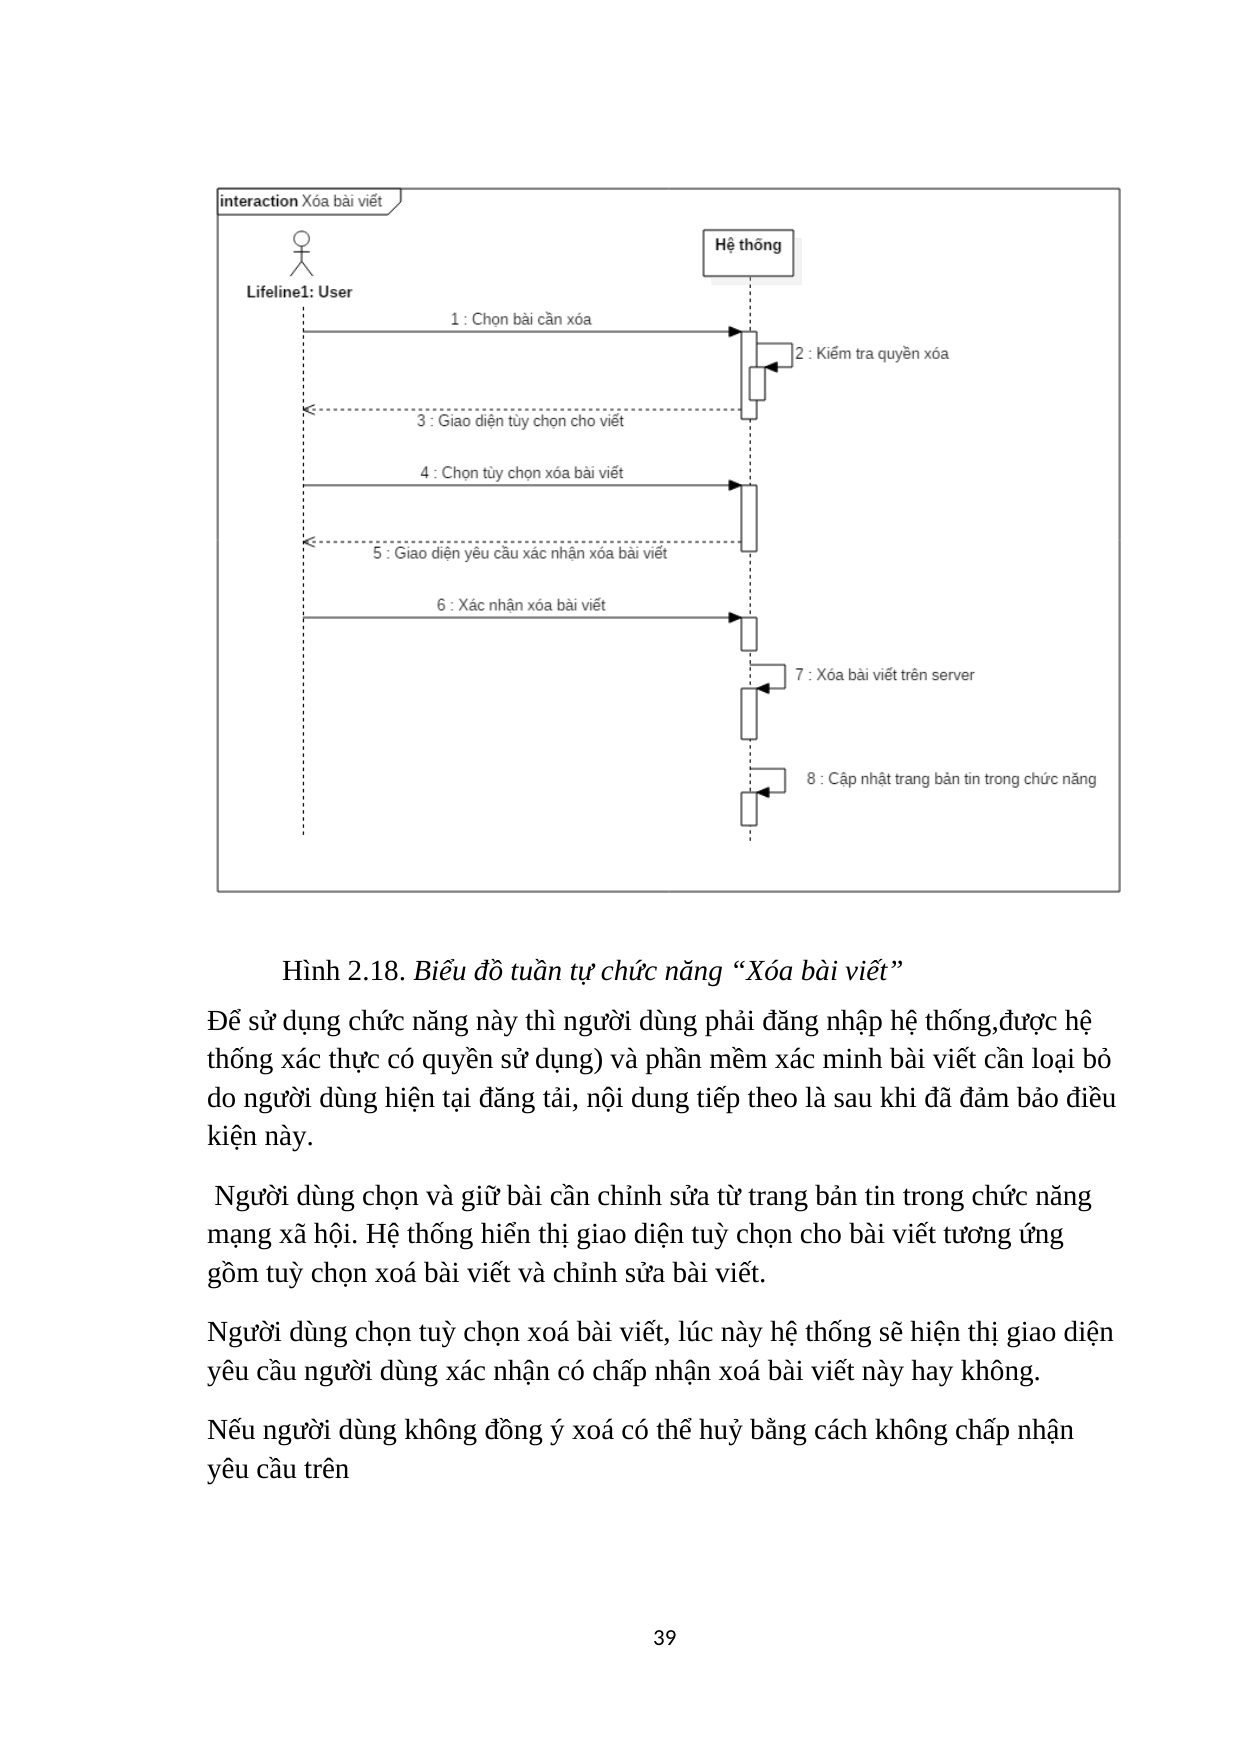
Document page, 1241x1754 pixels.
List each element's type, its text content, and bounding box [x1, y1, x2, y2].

text Người dùng chọn và giữ bài cần chỉnh sửa từ trang bản tin trong chức năng mạng xã hội. Hệ thống hiển thị giao diện tuỳ chọn cho bài viết tương ứng gồm tuỳ chọn xoá bài viết và chỉnh sửa bài viết. [207, 1178, 1122, 1288]
text Hình 2.18. Biểu đồ tuần tự chức năng “Xóa bài viết” [207, 953, 1122, 986]
picture [206, 177, 1167, 939]
text Nếu người dùng không đồng ý xoá có thể huỷ bằng cách không chấp nhận yêu cầu trên [207, 1412, 1122, 1484]
text Người dùng chọn tuỳ chọn xoá bài viết, lúc này hệ thống sẽ hiện thị giao diện yêu cầu người dùng xác nhận có chấp nhận xoá bài viết này hay không. [207, 1314, 1122, 1386]
text Để sử dụng chức năng này thì người dùng phải đăng nhập hệ thống,được hệ thống xác thực có quyền sử dụng) và phần mềm xác minh bài viết cần loại bỏ do người dùng hiện tại đăng tải, nội dung tiếp theo là sau khi đã đảm bảo điều kiện này. [207, 1003, 1122, 1152]
